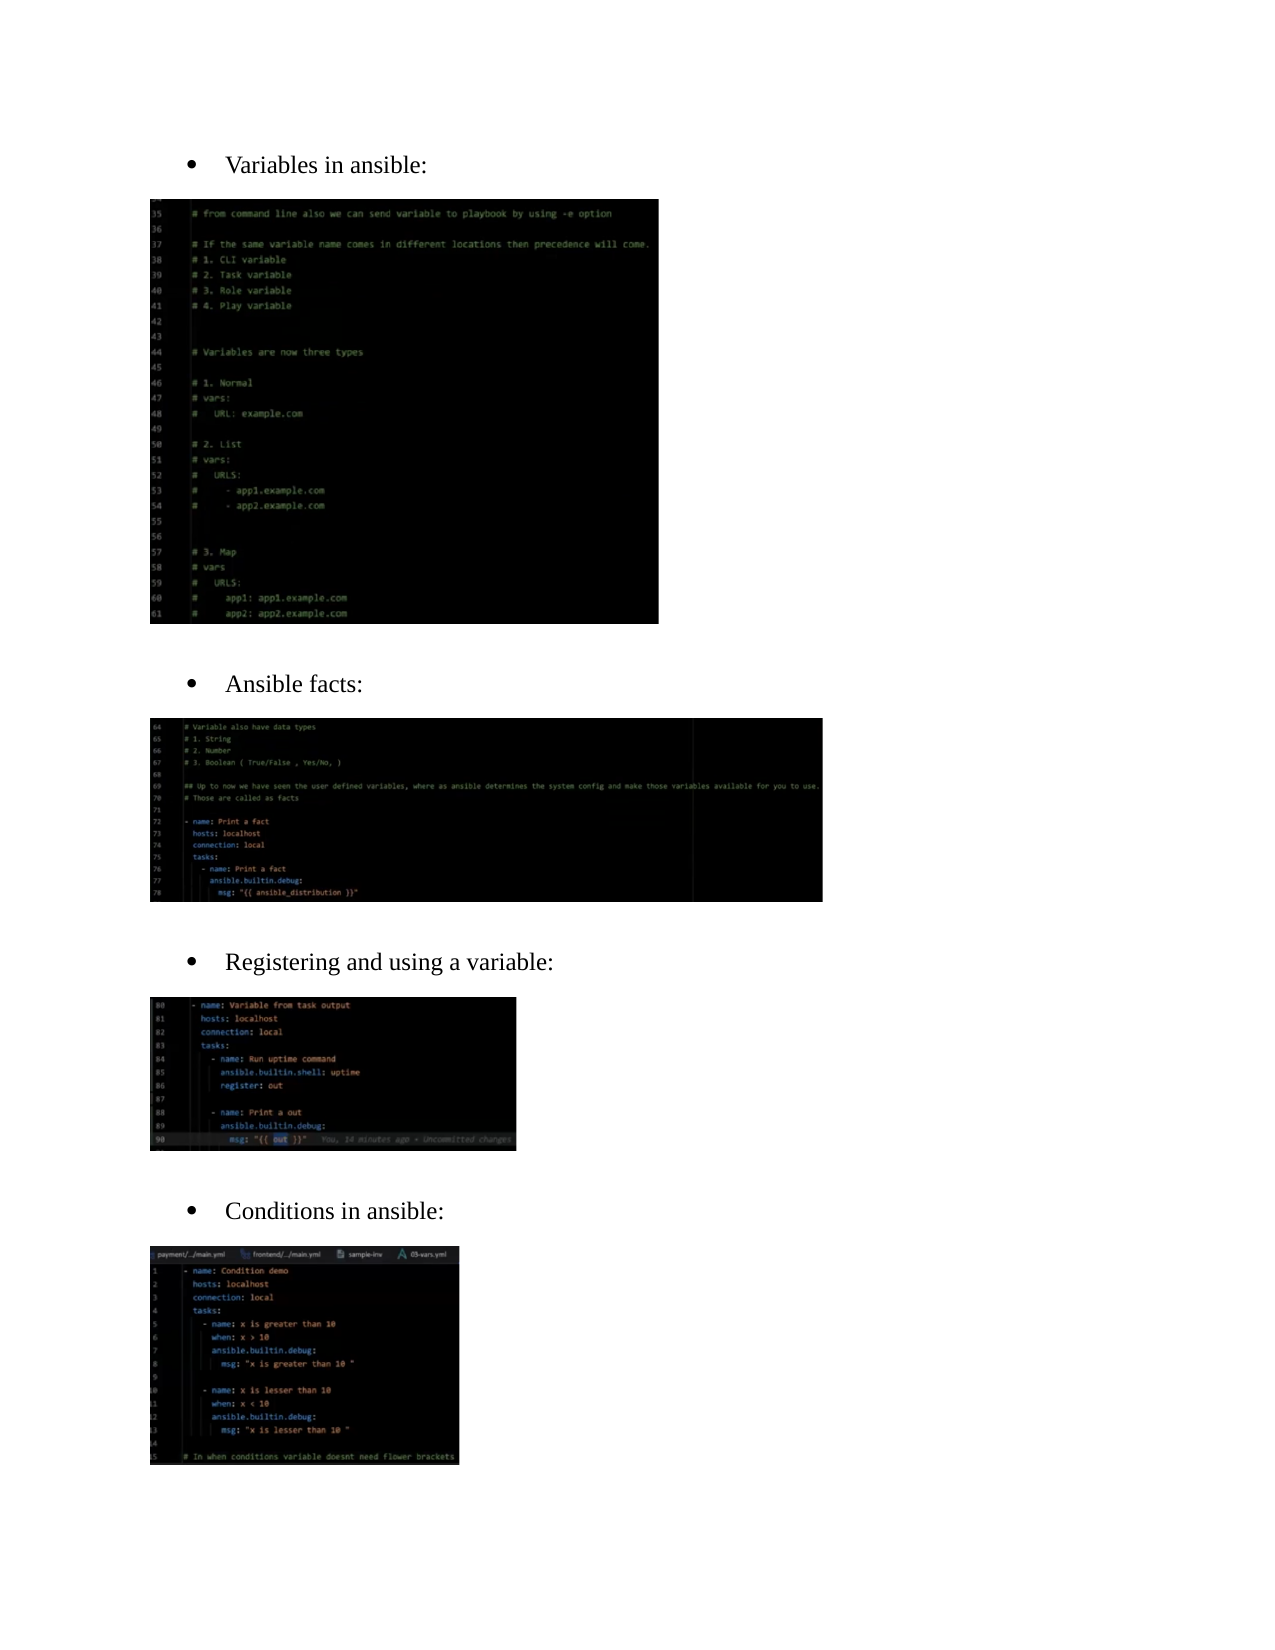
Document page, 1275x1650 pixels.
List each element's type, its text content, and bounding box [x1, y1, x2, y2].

picture [150, 199, 659, 624]
picture [150, 718, 823, 902]
list Registering and using a variable: [187, 947, 1125, 976]
picture [150, 1246, 460, 1465]
picture [150, 997, 517, 1151]
list Ansible facts: [187, 669, 1125, 698]
list Variables in ansible: [187, 150, 1125, 179]
list Conditions in ansible: [187, 1196, 1125, 1225]
